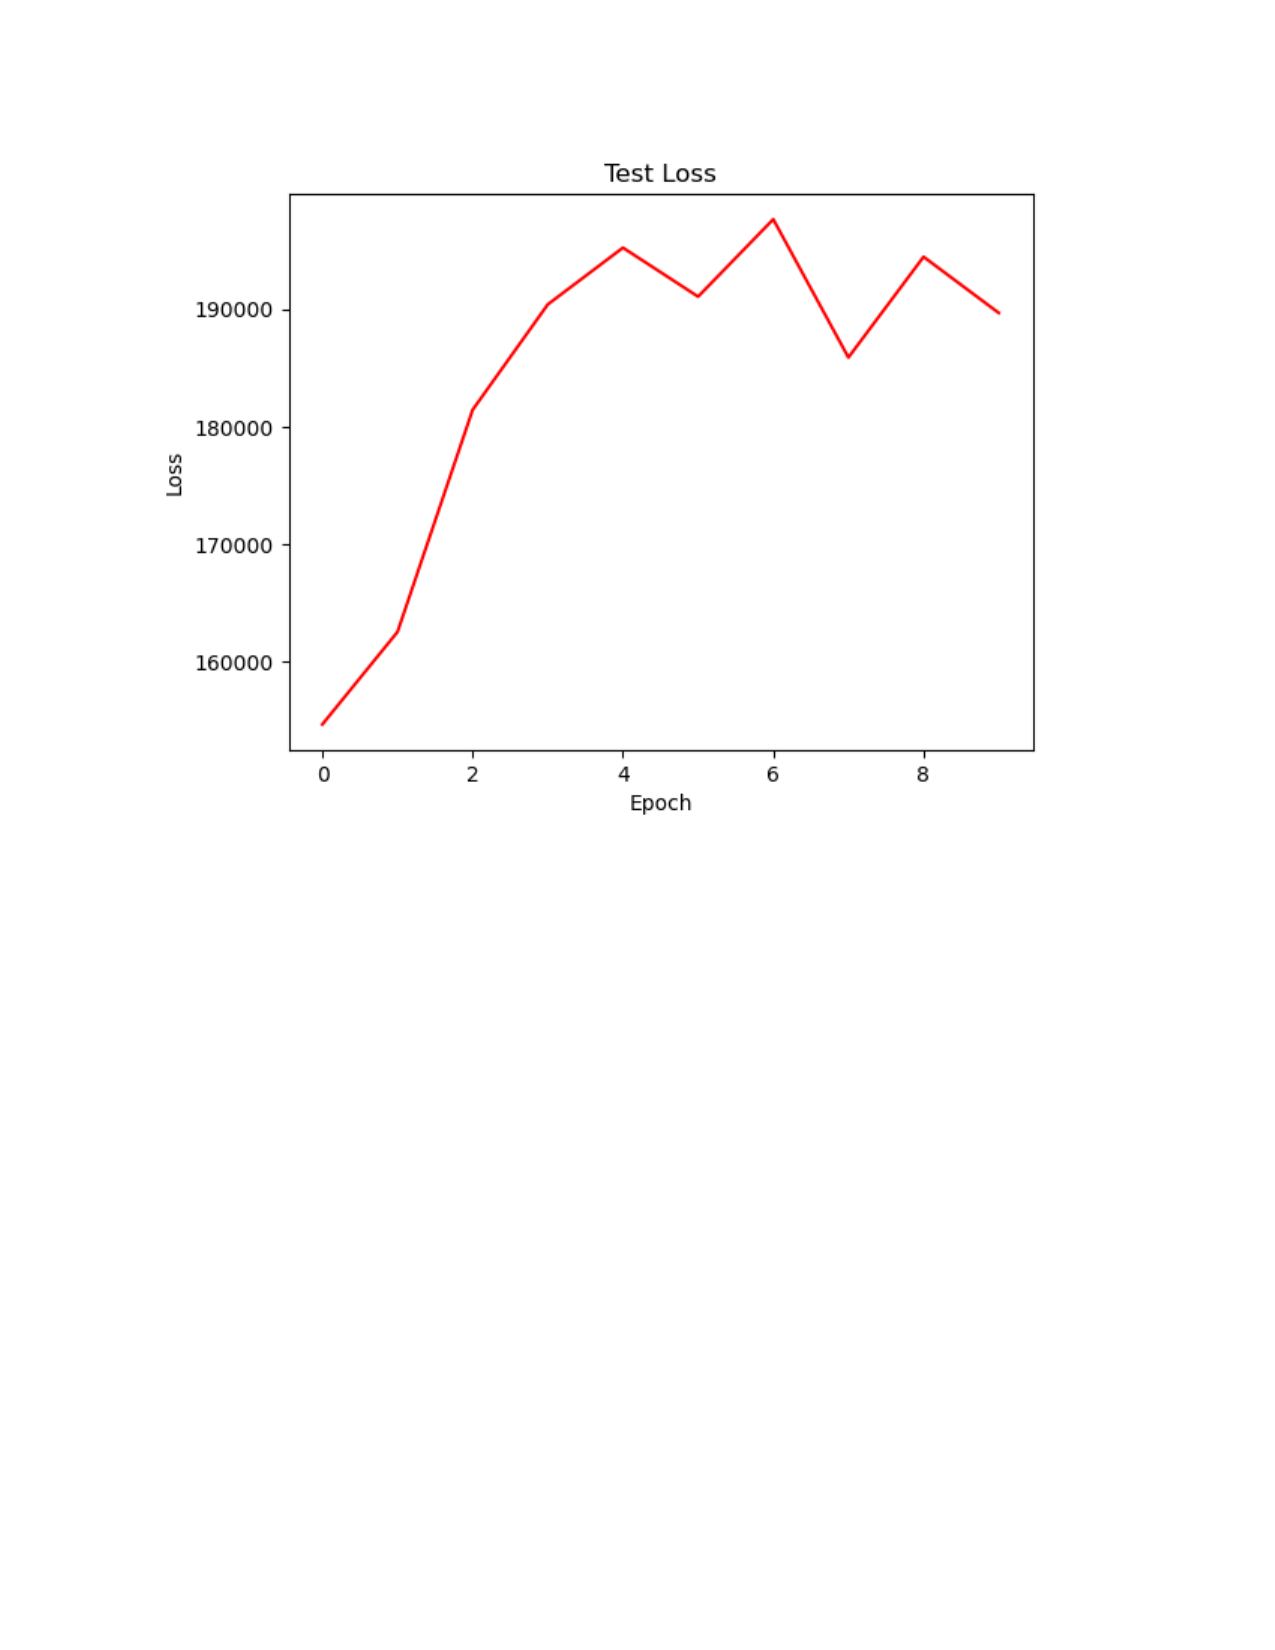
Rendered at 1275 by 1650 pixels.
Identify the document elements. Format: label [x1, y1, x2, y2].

picture [150, 150, 1047, 830]
